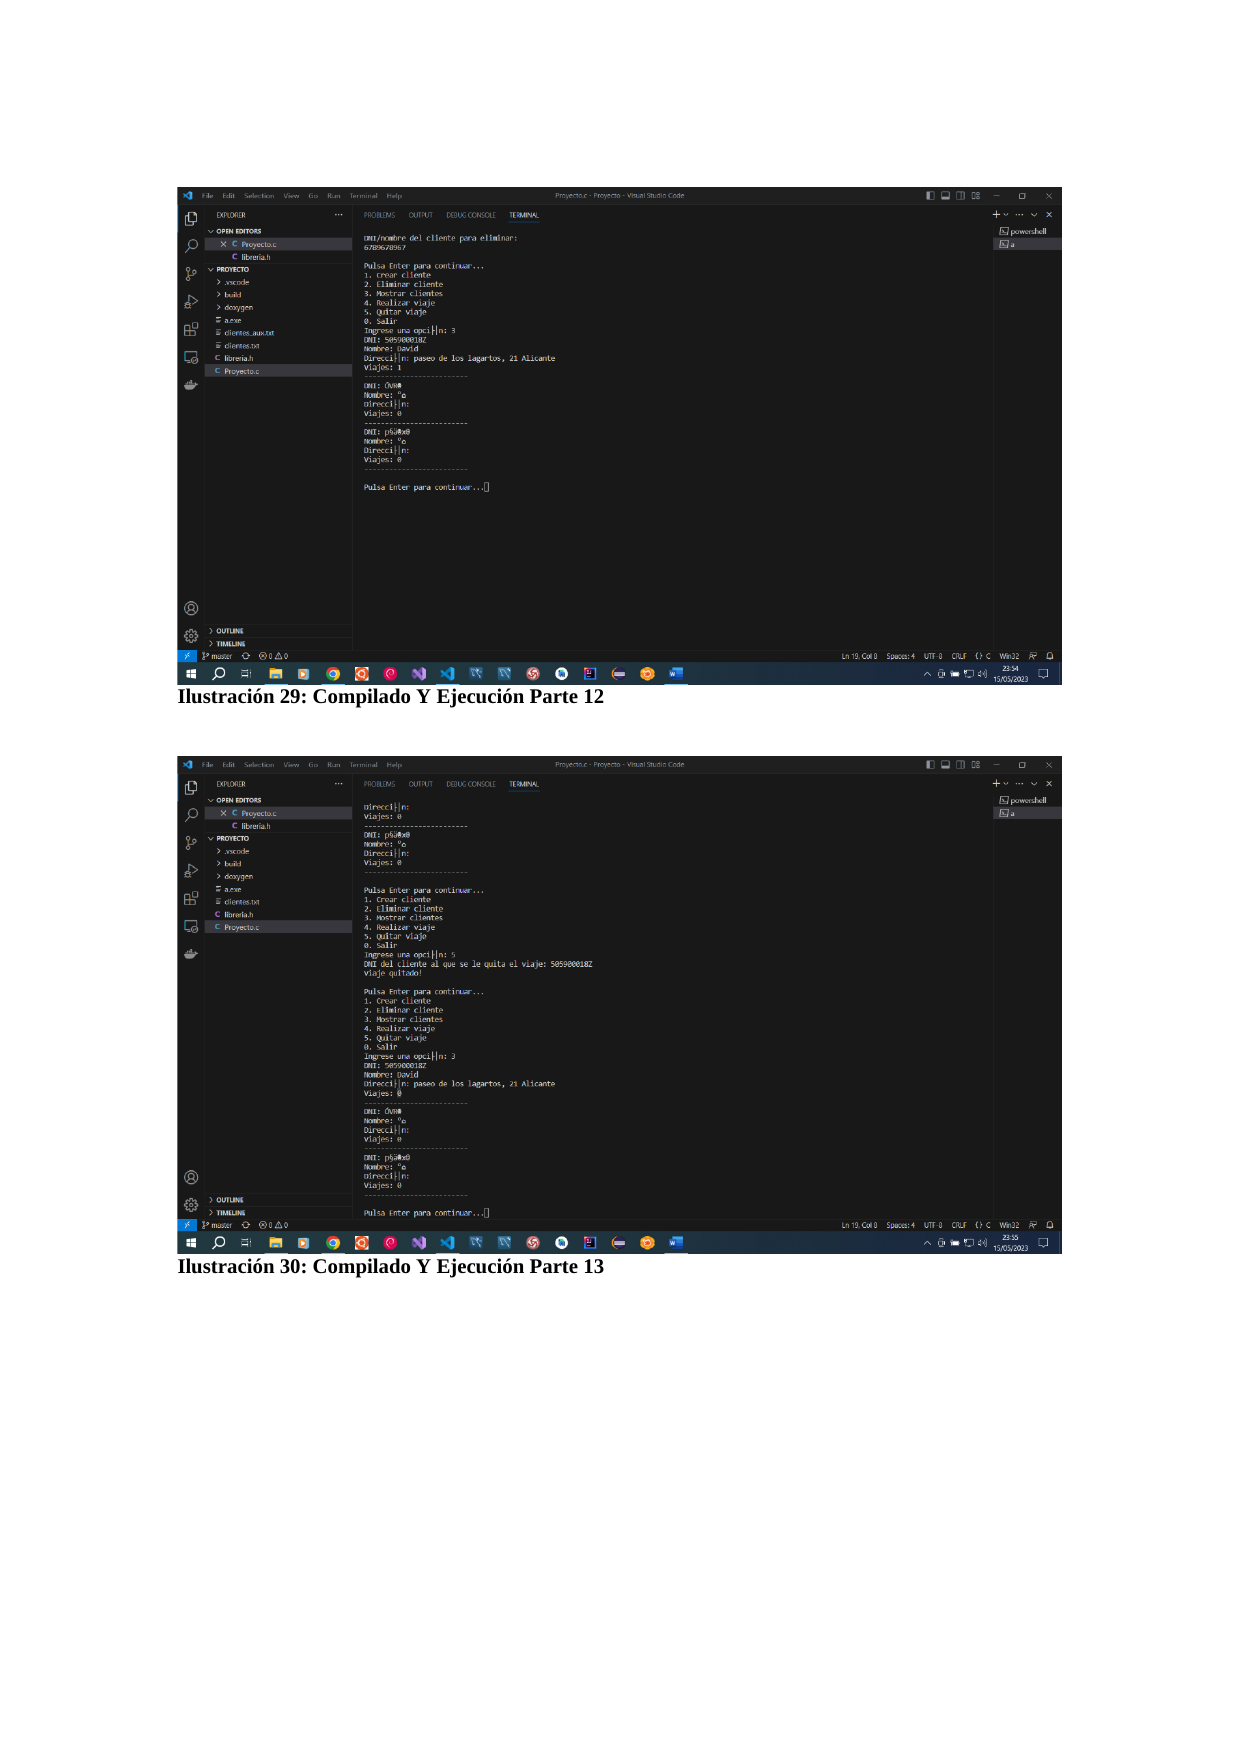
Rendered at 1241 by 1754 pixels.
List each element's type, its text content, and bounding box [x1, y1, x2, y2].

picture [177, 187, 1062, 685]
picture [177, 756, 1062, 1254]
